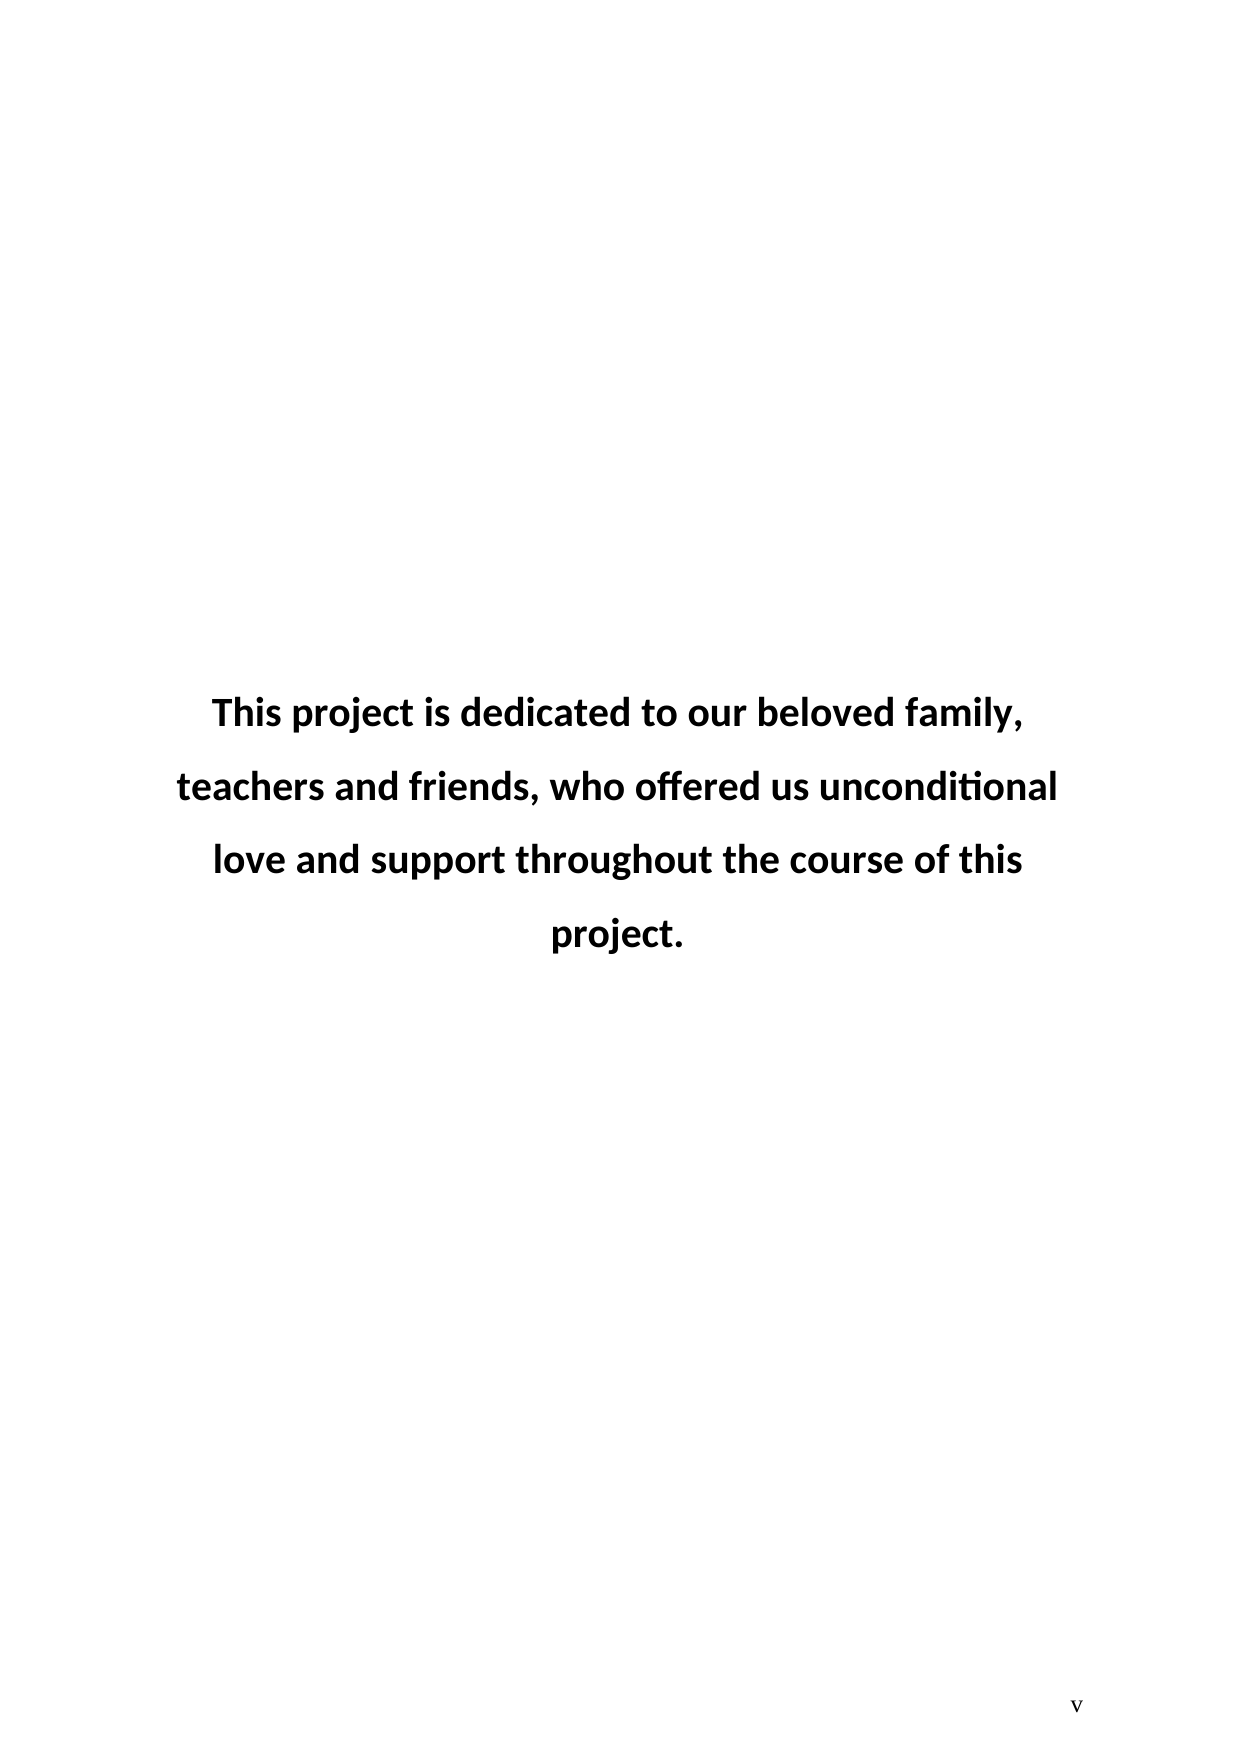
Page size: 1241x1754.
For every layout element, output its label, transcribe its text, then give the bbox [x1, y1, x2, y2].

text This project is dedicated to our beloved family, teachers and friends, who offered us unconditional love and support throughout the course of this project. [174, 686, 1061, 958]
